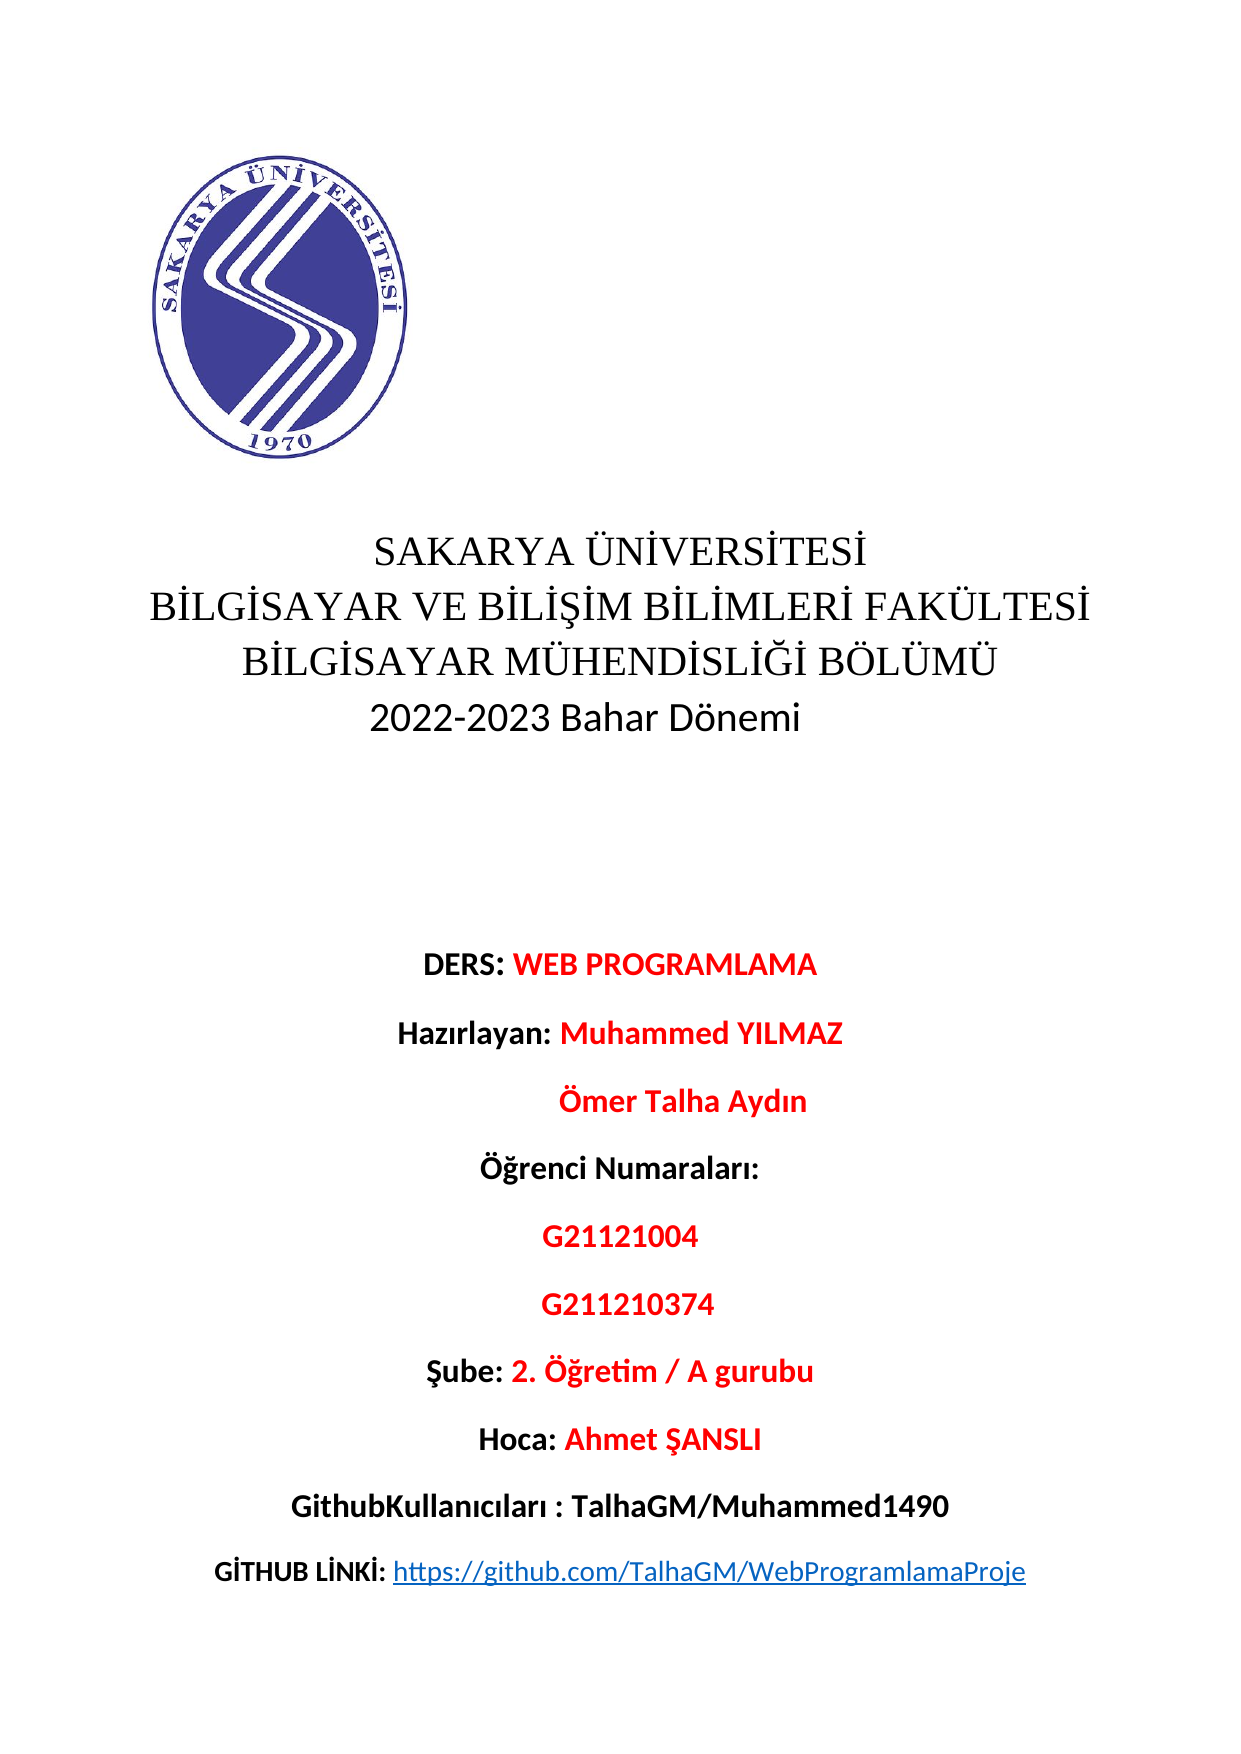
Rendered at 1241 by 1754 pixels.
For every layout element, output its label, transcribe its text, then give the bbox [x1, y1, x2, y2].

text G21121004 [148, 1215, 1093, 1256]
text GİTHUB LİNKİ: https://github.com/TalhaGM/WebProgramlamaProje [148, 1553, 1093, 1588]
text Ömer Talha Aydın [221, 1080, 1093, 1120]
text G211210374 [148, 1282, 1093, 1323]
subtitle BİLGİSAYAR VE BİLİŞİM BİLİMLERİ FAKÜLTESİ [148, 581, 1093, 629]
text 2022-2023 Bahar Dönemi [148, 691, 1093, 742]
text GithubKullanıcıları : TalhaGM/Muhammed1490 [148, 1485, 1093, 1526]
subtitle SAKARYA ÜNİVERSİTESİ [148, 526, 1093, 574]
text Şube: 2. Öğretim / A gurubu [148, 1350, 1093, 1391]
subtitle BİLGİSAYAR MÜHENDİSLİĞİ BÖLÜMÜ [148, 636, 1093, 684]
text Hoca: Ahmet ŞANSLI [148, 1418, 1093, 1458]
picture [147, 147, 413, 467]
text Hazırlayan: Muhammed YILMAZ [148, 1012, 1093, 1053]
text DERS: WEB PROGRAMLAMA [148, 938, 1093, 984]
text Öğrenci Numaraları: [148, 1147, 1093, 1188]
